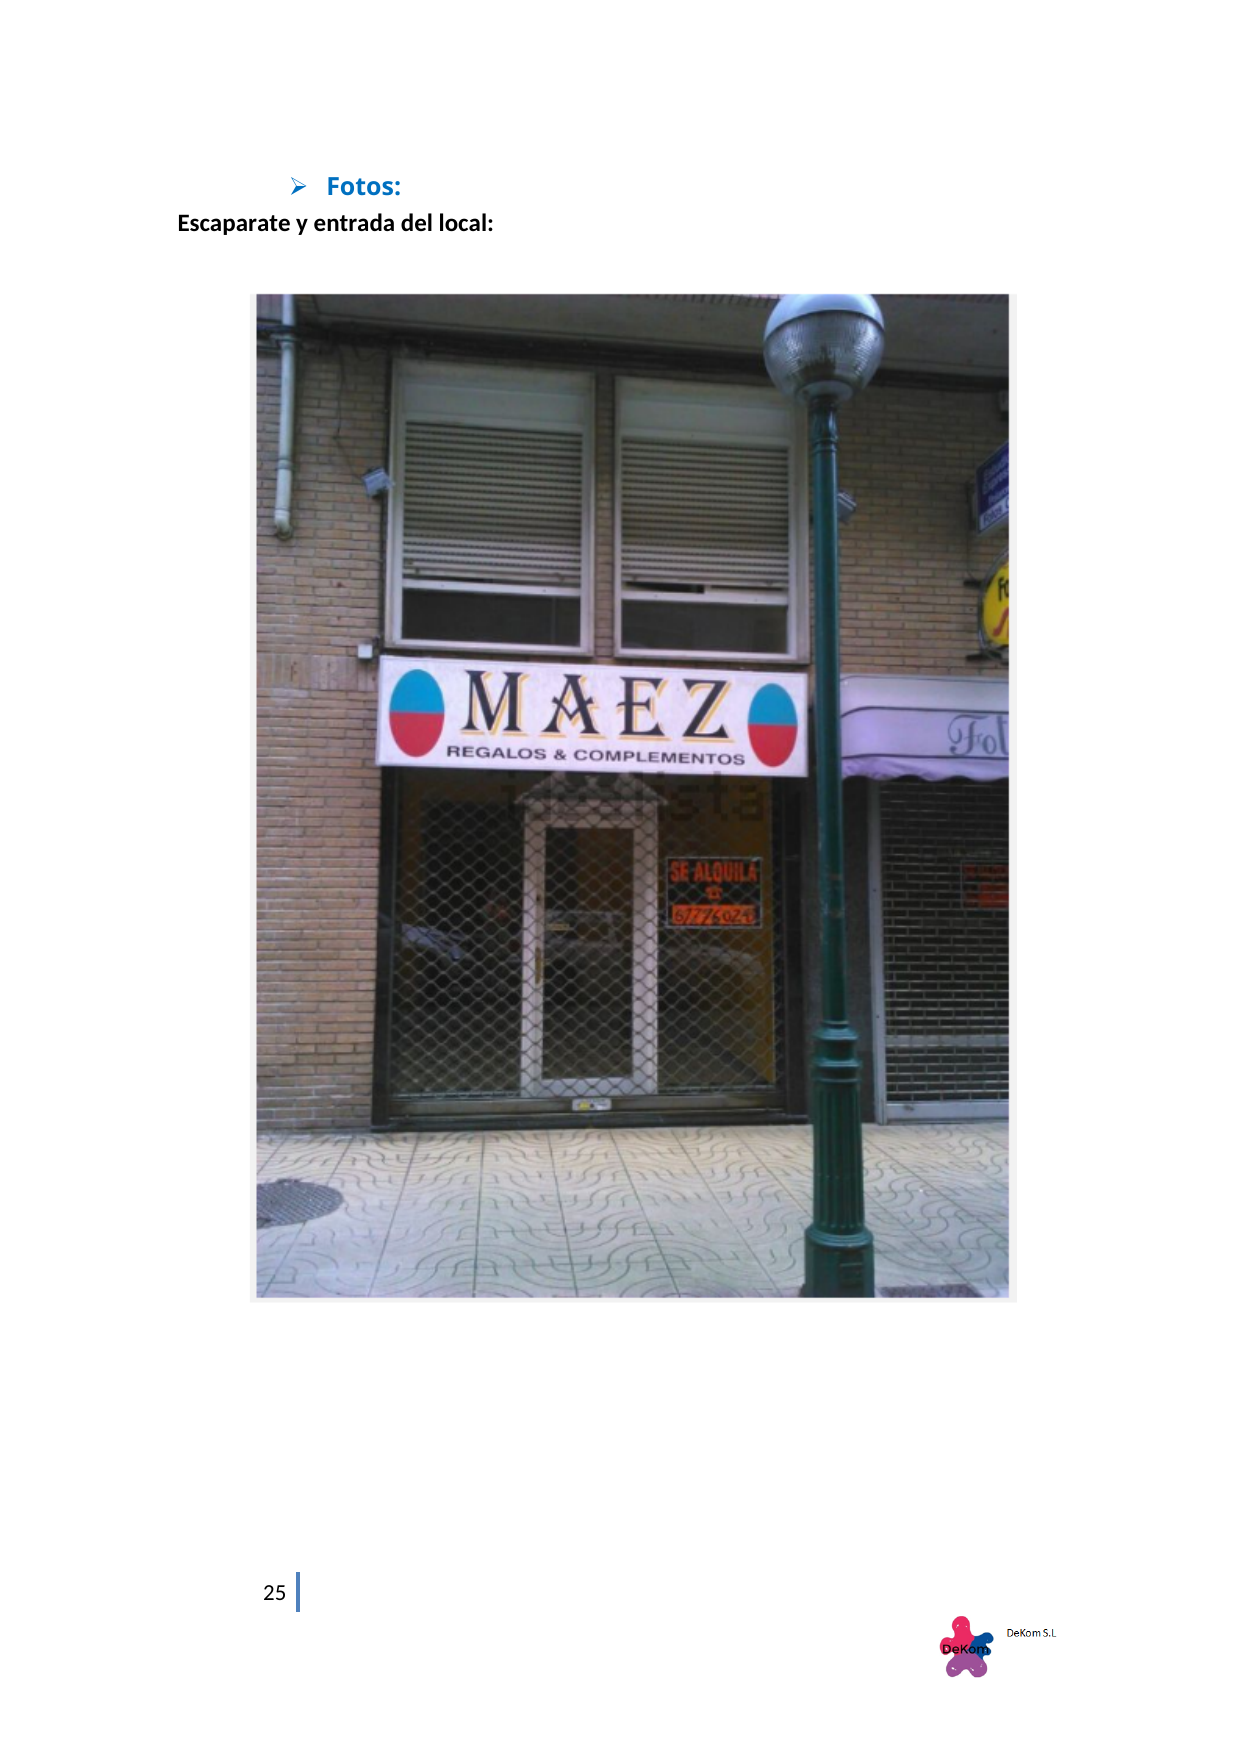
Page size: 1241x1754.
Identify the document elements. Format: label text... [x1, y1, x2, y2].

text Escaparate y entrada del local: [177, 208, 1063, 238]
picture [249, 285, 1017, 1309]
picture [936, 1612, 1064, 1681]
subtitle Fotos: [288, 168, 1063, 202]
